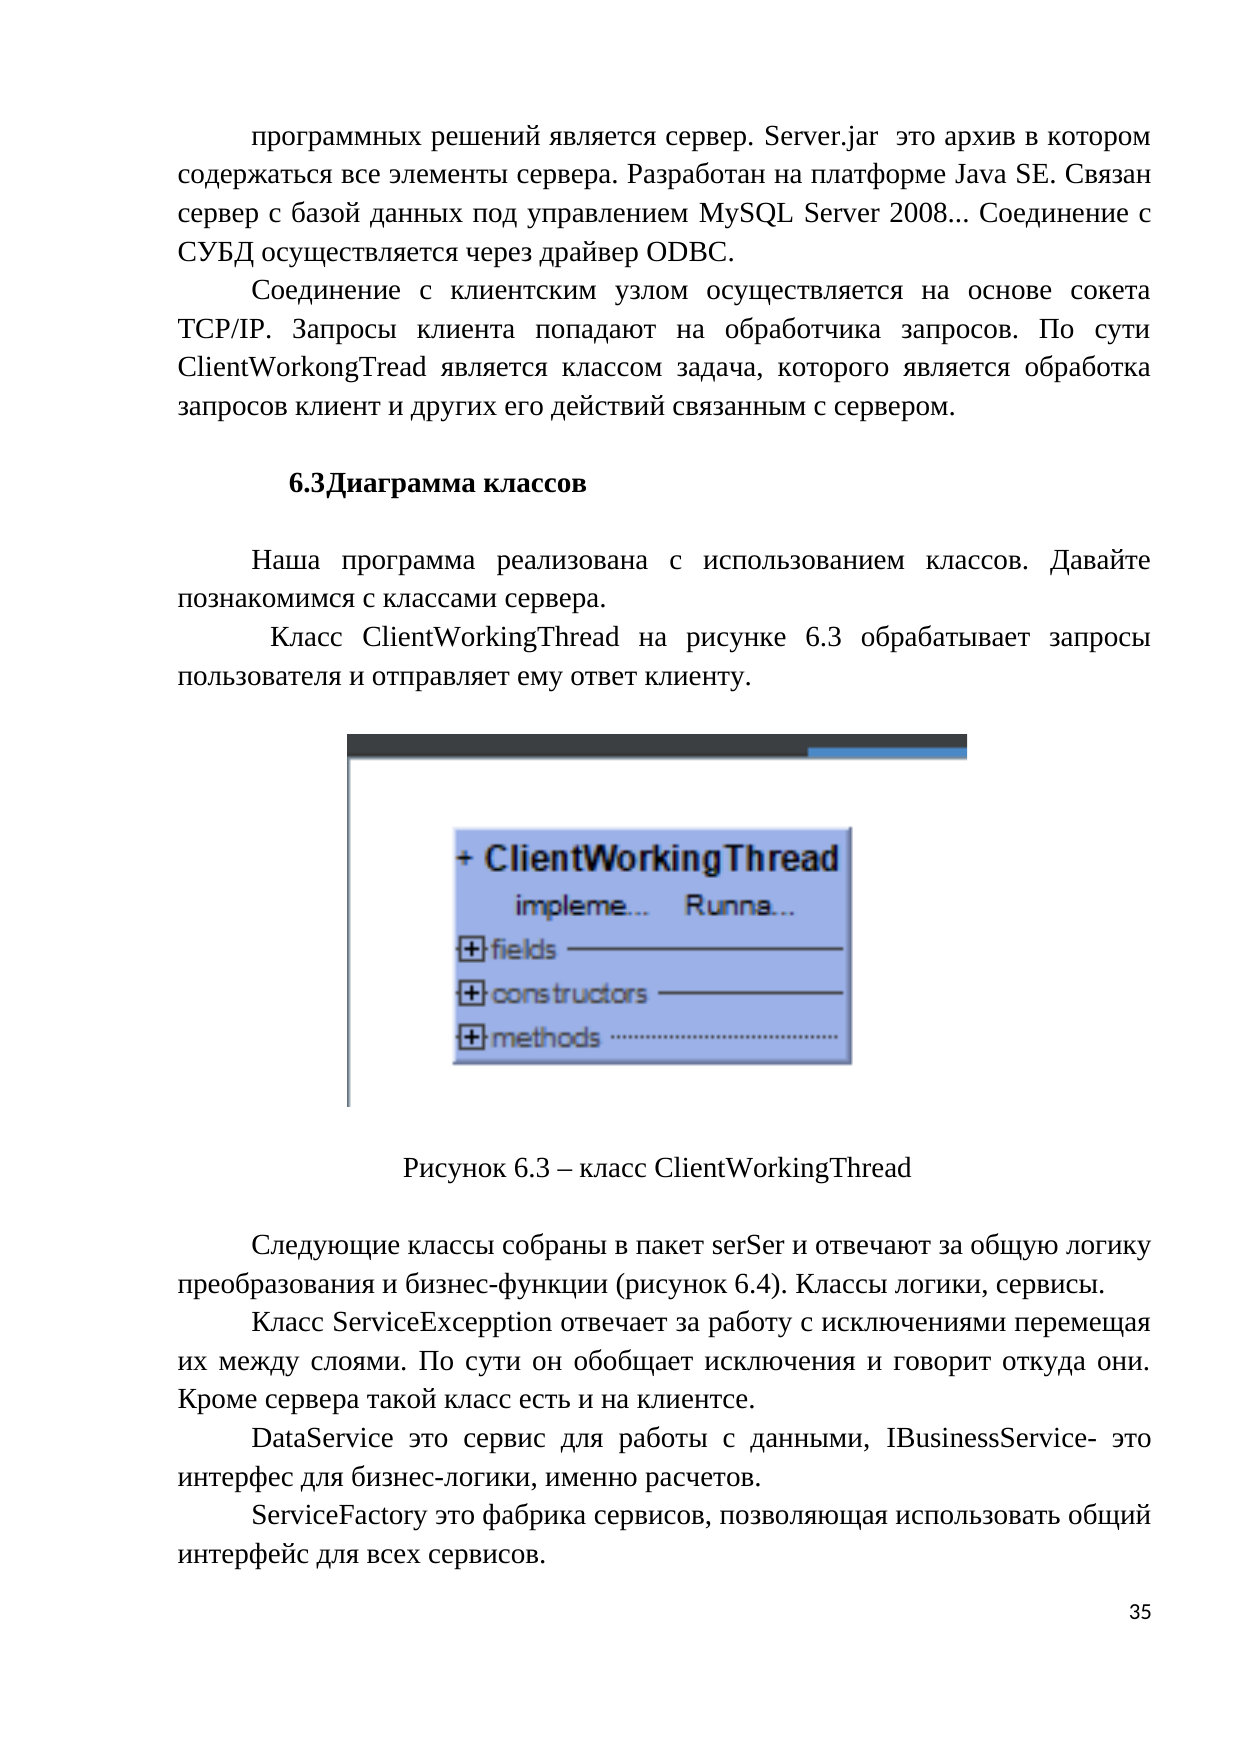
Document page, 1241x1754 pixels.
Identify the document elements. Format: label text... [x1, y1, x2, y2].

text программных решений является сервер. Server.jar это архив в котором содержаться все элементы сервера. Разработан на платформе Java SE. Связан сервер с базой данных под управлением MySQL Server 2008... Соединение с СУБД осуществляется через драйвер ODBC. [177, 118, 1152, 267]
text ServiceFactory это фабрика сервисов, позволяющая использовать общий интерфейс для всех сервисов. [177, 1497, 1152, 1569]
text Класс ServiceExcepption отвечает за работу с исключениями перемещая их между слоями. По сути он обобщает исключения и говорит откуда они. Кроме сервера такой класс есть и на клиентсе. [177, 1304, 1152, 1415]
text Соединение с клиентским узлом осуществляется на основе сокета TCP/IP. Запросы клиента попадают на обработчика запросов. По сути ClientWorkongTread является классом задача, которого является обработка запросов клиент и других его действий связанным с сервером. [177, 272, 1152, 421]
text Наша программа реализована с использованием классов. Давайте познакомимся с классами сервера. [177, 542, 1152, 614]
picture [347, 734, 968, 1107]
text DataService это сервис для работы с данными, IBusinessService- это интерфес для бизнес-логики, именно расчетов. [177, 1420, 1152, 1492]
list Диаграмма классов [288, 465, 1152, 498]
text Класс ClientWorkingThread на рисунке 6.3 обрабатывает запросы пользователя и отправляет ему ответ клиенту. [177, 619, 1152, 691]
text Следующие классы собраны в пакет serSer и отвечают за общую логику преобразования и бизнес-функции (рисунок 6.4). Классы логики, сервисы. [177, 1227, 1152, 1299]
text Рисунок 6.3 – класс ClientWorkingThread [177, 1150, 1137, 1184]
